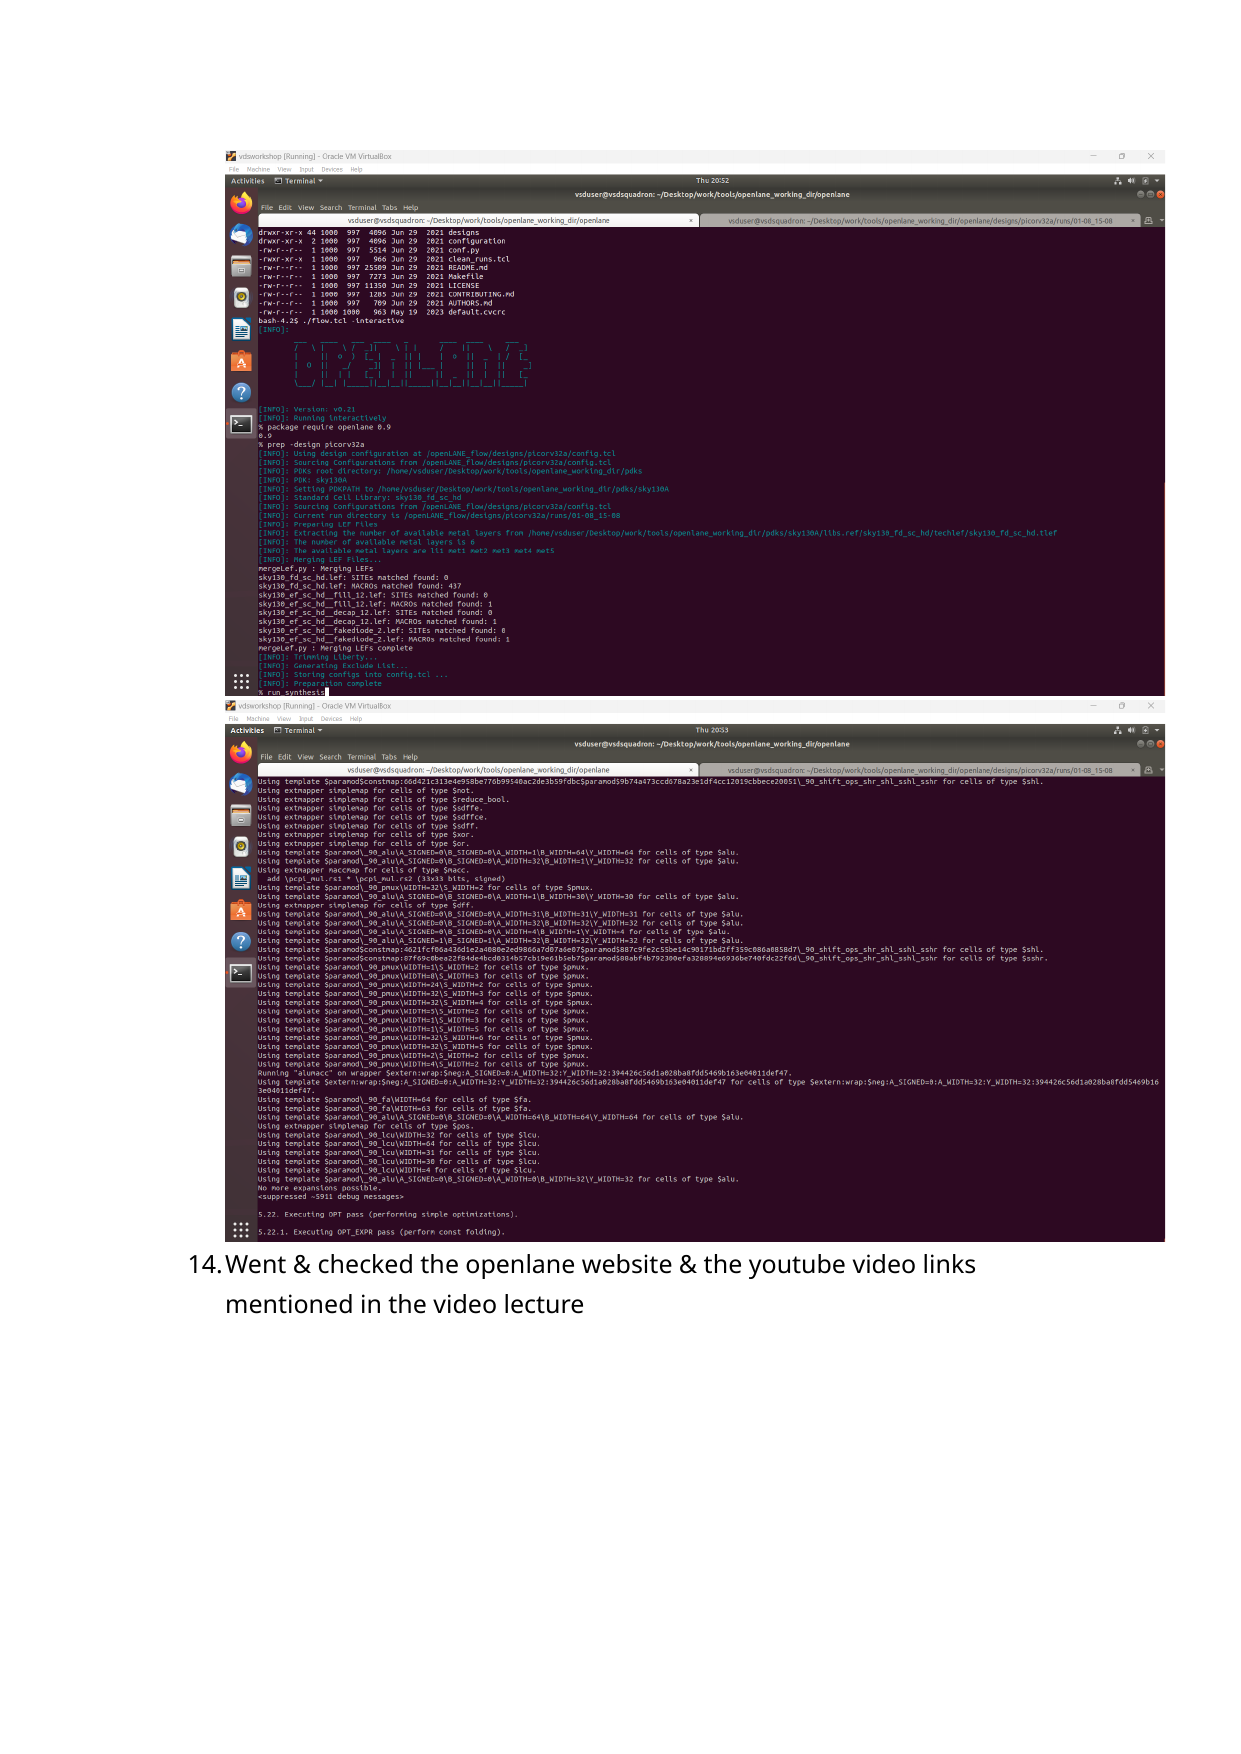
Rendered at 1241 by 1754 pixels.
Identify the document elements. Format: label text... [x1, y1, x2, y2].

picture [225, 700, 1166, 1242]
list Went & checked the openlane website & the youtube video links mentioned in the video lecture [187, 1247, 1090, 1320]
picture [225, 150, 1166, 696]
